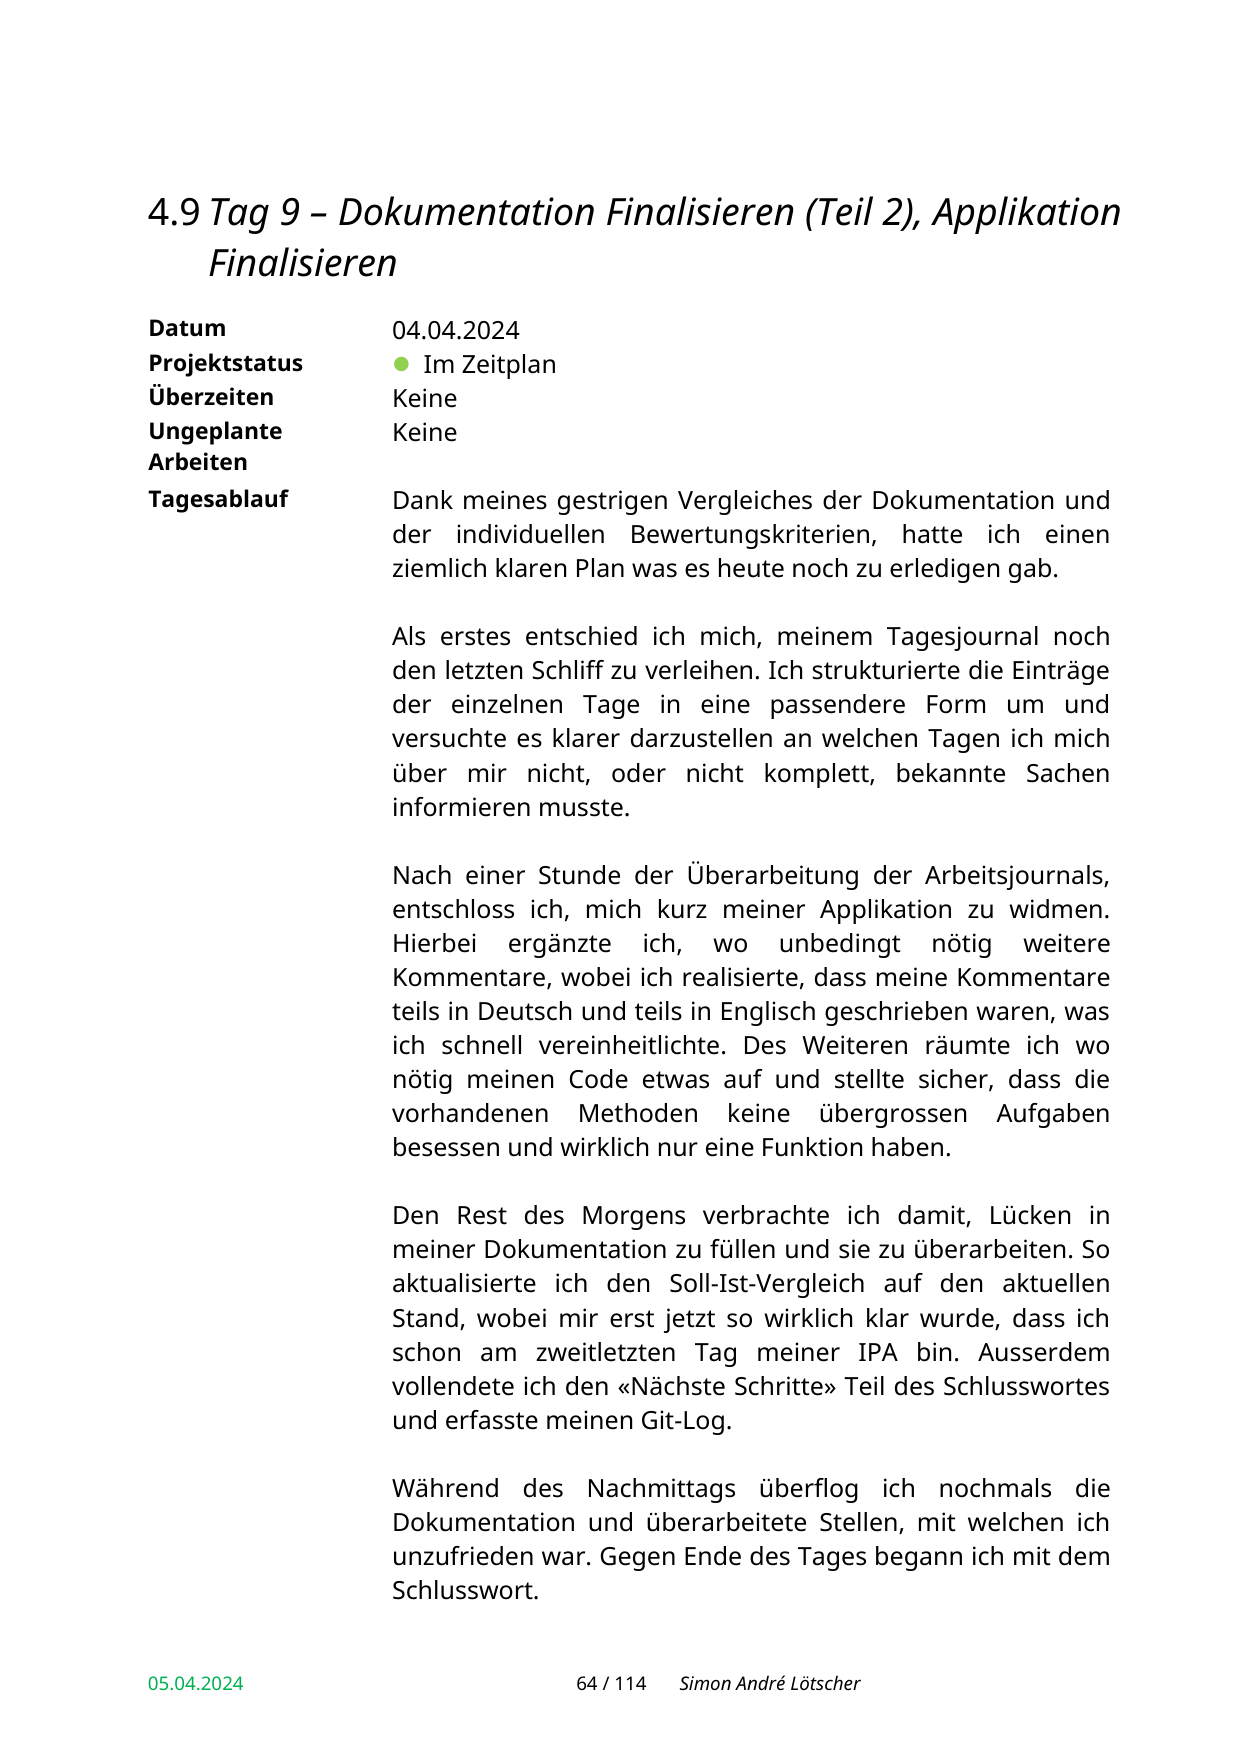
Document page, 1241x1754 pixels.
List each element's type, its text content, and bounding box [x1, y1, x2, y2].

table_cell Projektstatus [148, 346, 381, 381]
table_cell Tagesablauf [148, 483, 381, 1607]
table_header 04.04.2024 [381, 313, 1122, 346]
table_cell Keine [381, 415, 1122, 483]
table_cell Ungeplante Arbeiten [148, 415, 381, 483]
table_cell Überzeiten [148, 381, 381, 414]
table_cell Keine [381, 381, 1122, 414]
table_header Datum [148, 313, 381, 346]
table_cell Im Zeitplan [381, 346, 1122, 381]
text Tag 9 – Dokumentation Finalisieren (Teil 2), Applikation Finalisieren [148, 185, 1152, 287]
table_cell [381, 483, 1122, 1607]
